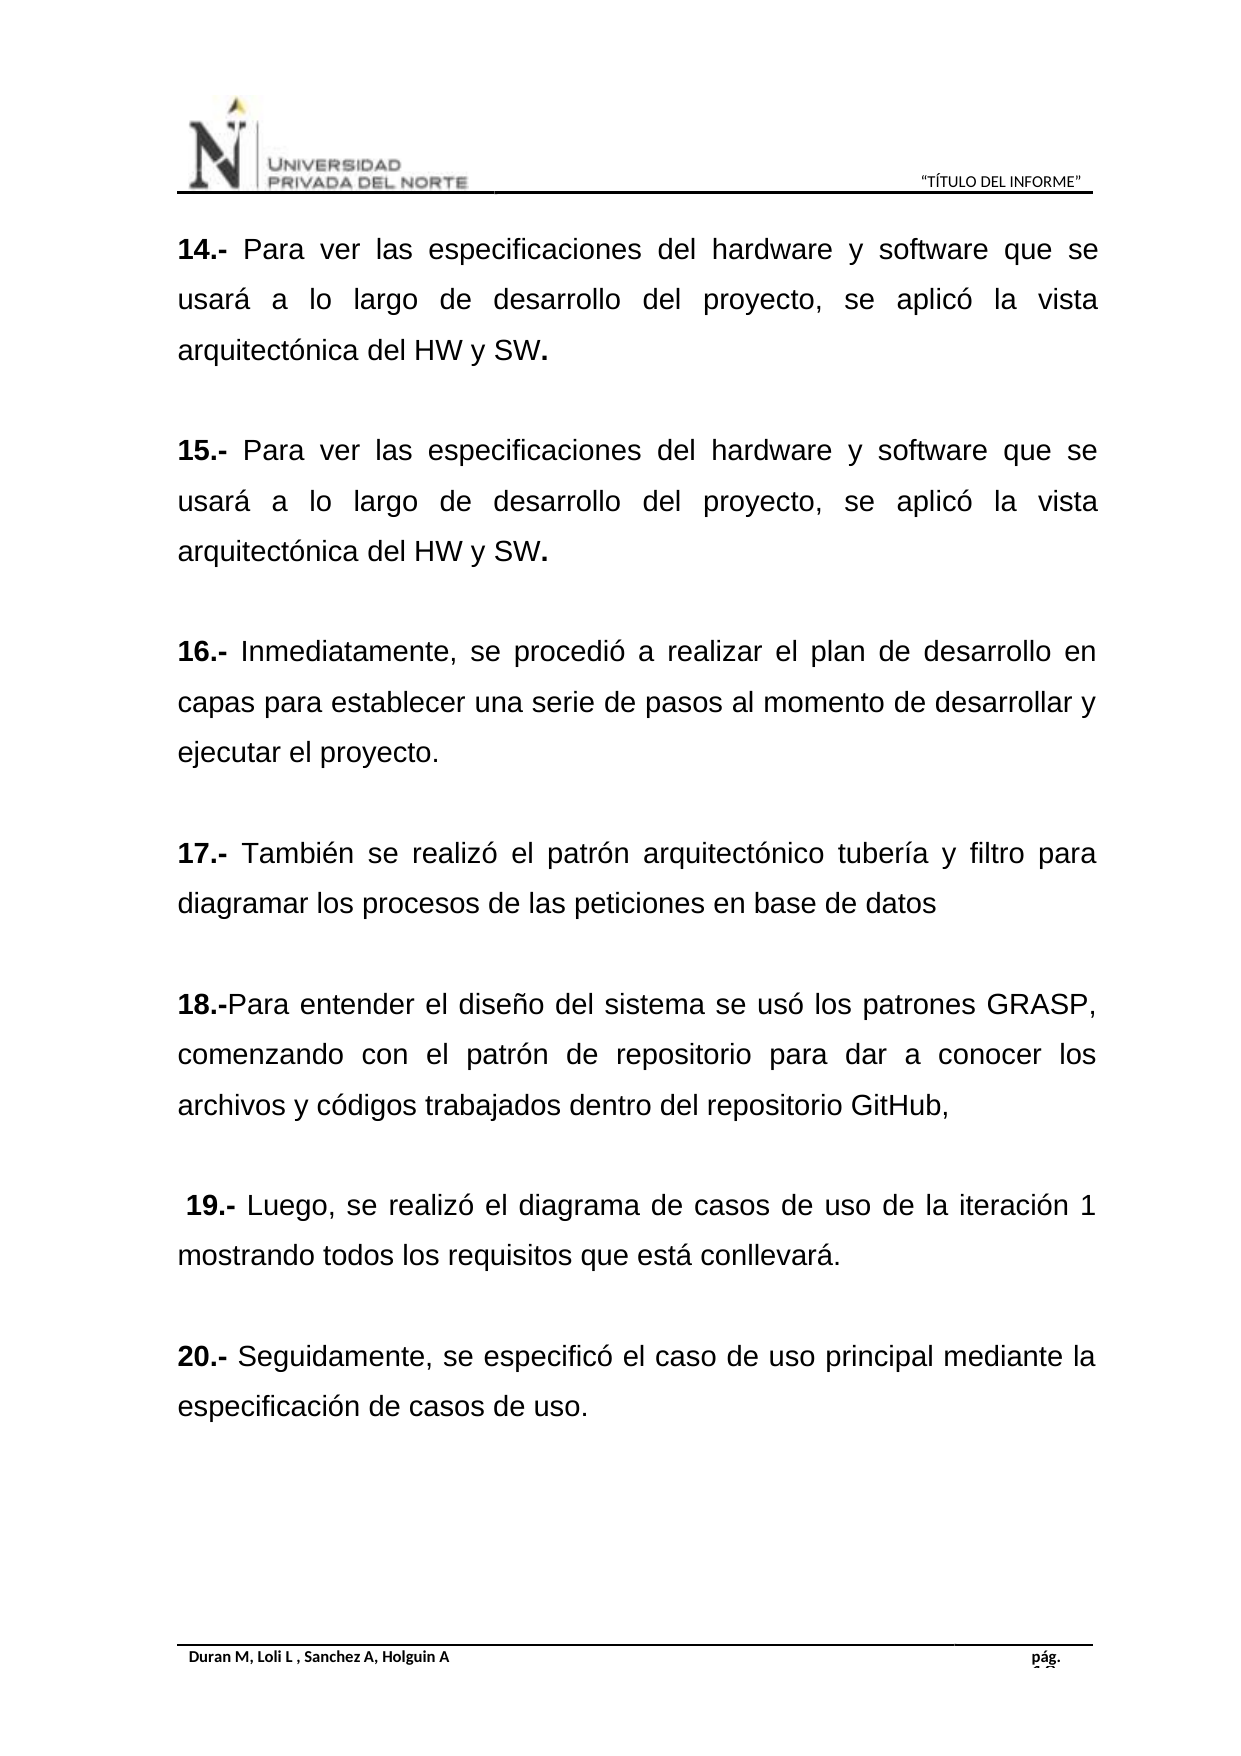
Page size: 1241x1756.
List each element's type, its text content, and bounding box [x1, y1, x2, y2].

text 16.- Inmediatamente, se procedió a realizar el plan de desarrollo en capas para establecer una serie de pasos al momento de desarrollar y ejecutar el proyecto. [177, 634, 1098, 769]
text 20.- Seguidamente, se especificó el caso de uso principal mediante la especificación de casos de uso. [177, 1339, 1098, 1423]
text 18.-Para entender el diseño del sistema se usó los patrones GRASP, comenzando con el patrón de repositorio para dar a conocer los archivos y códigos trabajados dentro del repositorio GitHub, [177, 987, 1098, 1121]
text 19.- Luego, se realizó el diagrama de casos de uso de la iteración 1 mostrando todos los requisitos que está conllevará. [177, 1188, 1098, 1272]
text 17.- También se realizó el patrón arquitectónico tubería y filtro para diagramar los procesos de las peticiones en base de datos [177, 836, 1098, 919]
text 15.- Para ver las especificaciones del hardware y software que se usará a lo largo de desarrollo del proyecto, se aplicó la vista arquitectónica del HW y SW. [177, 433, 1098, 567]
text 14.- Para ver las especificaciones del hardware y software que se usará a lo largo de desarrollo del proyecto, se aplicó la vista arquitectónica del HW y SW. [177, 232, 1099, 366]
picture [188, 95, 469, 191]
